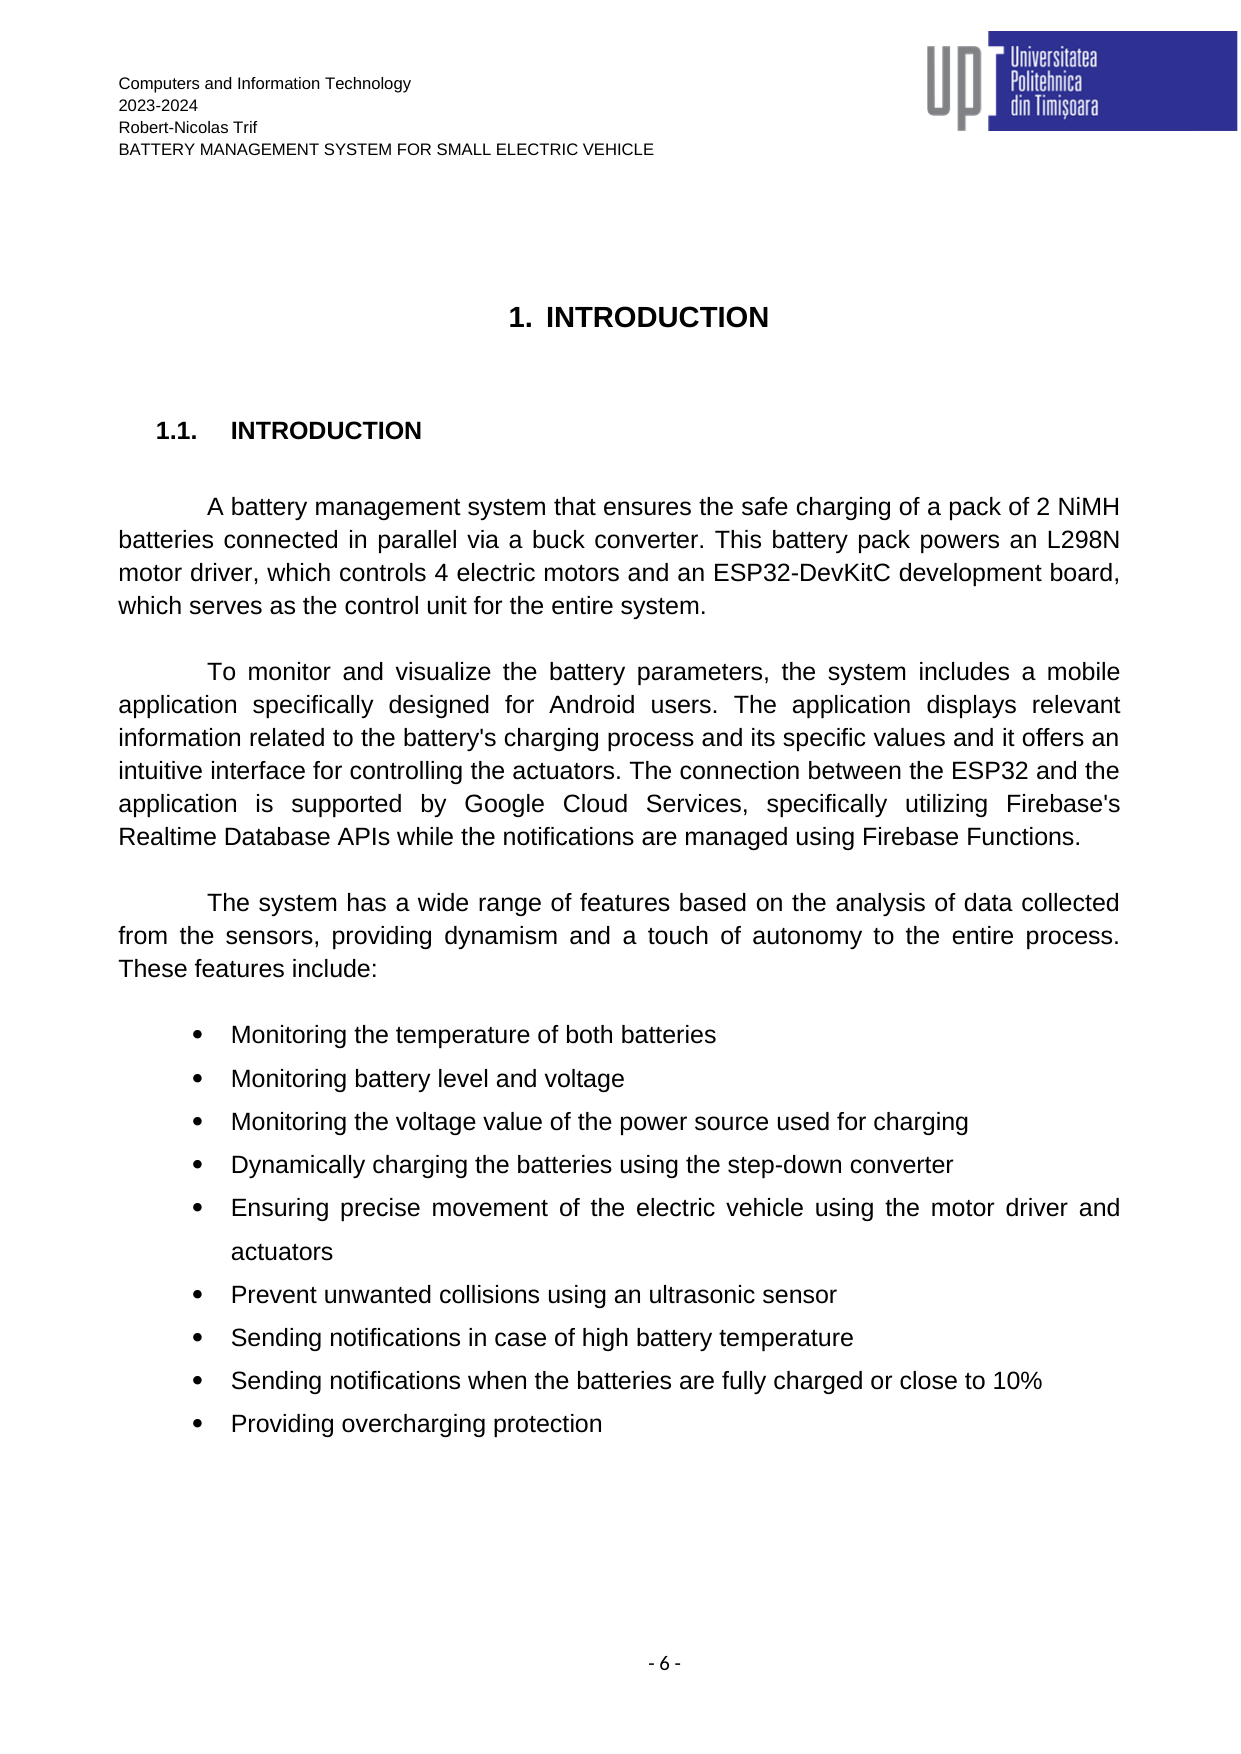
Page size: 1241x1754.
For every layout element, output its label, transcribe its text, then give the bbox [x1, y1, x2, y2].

text A battery management system that ensures the safe charging of a pack of 2 NiMH batteries connected in parallel via a buck converter. This battery pack powers an L298N motor driver, which controls 4 electric motors and an ESP32-DevKitC development board, which serves as the control unit for the entire system. [118, 492, 1122, 620]
list Ensuring precise movement of the electric vehicle using the motor driver and actuators [193, 1193, 1122, 1265]
list INTRODUCTION [156, 299, 1122, 333]
list Sending notifications when the batteries are fully charged or close to 10% [193, 1366, 1122, 1395]
list Monitoring the temperature of both batteries [193, 1020, 1122, 1049]
list Monitoring the voltage value of the power source used for charging [193, 1107, 1122, 1136]
text The system has a wide range of features based on the analysis of data collected from the sensors, providing dynamism and a touch of autonomy to the entire process. These features include: [118, 888, 1122, 983]
list Prevent unwanted collisions using an ultrasonic sensor [193, 1280, 1122, 1308]
picture [927, 31, 1238, 131]
list Dynamically charging the batteries using the step-down converter [193, 1150, 1122, 1179]
list Sending notifications in case of high battery temperature [193, 1323, 1122, 1352]
list Monitoring battery level and voltage [193, 1064, 1122, 1092]
text To monitor and visualize the battery parameters, the system includes a mobile application specifically designed for Android users. The application displays relevant information related to the battery's charging process and its specific values and it offers an intuitive interface for controlling the actuators. The connection between the ESP32 and the application is supported by Google Cloud Services, specifically utilizing Firebase's Realtime Database APIs while the notifications are managed using Firebase Functions. [118, 657, 1122, 851]
list Providing overcharging protection [193, 1409, 1122, 1438]
list INTRODUCTION [156, 416, 1122, 445]
